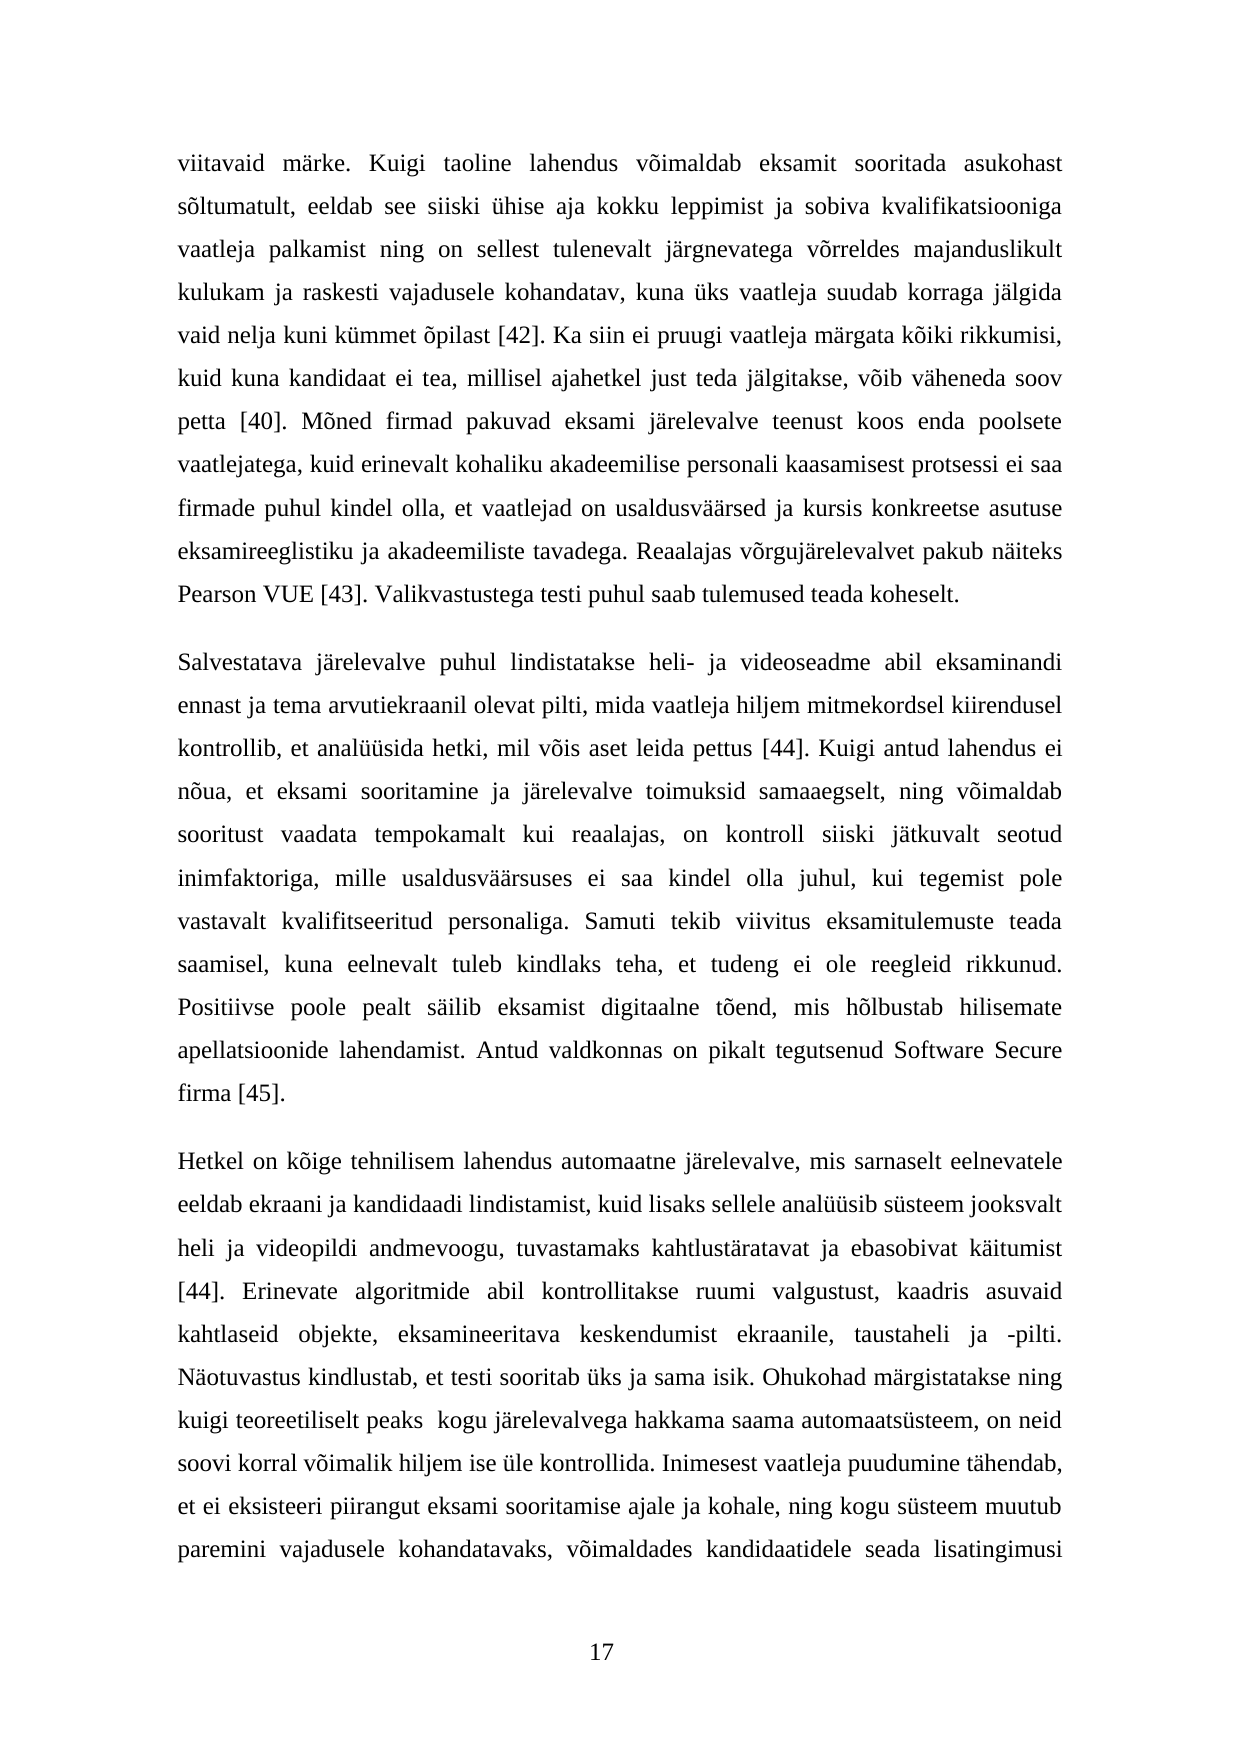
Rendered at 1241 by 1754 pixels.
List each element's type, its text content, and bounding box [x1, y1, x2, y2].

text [177, 1146, 1063, 1563]
text Salvestatava järelevalve puhul lindistatakse heli- ja videoseadme abil eksaminandi ennast ja tema arvutiekraanil olevat pilti, mida vaatleja hiljem mitmekordsel kiirendusel kontrollib, et analüüsida hetki, mil võis aset leida pettus [44]. Kuigi antud lahendus ei nõua, et eksami sooritamine ja järelevalve toimuksid samaaegselt, ning võimaldab sooritust vaadata tempokamalt kui reaalajas, on kontroll siiski jätkuvalt seotud inimfaktoriga, mille usaldusväärsuses ei saa kindel olla juhul, kui tegemist pole vastavalt kvalifitseeritud personaliga. Samuti tekib viivitus eksamitulemuste teada saamisel, kuna eelnevalt tuleb kindlaks teha, et tudeng ei ole reegleid rikkunud. Positiivse poole pealt säilib eksamist digitaalne tõend, mis hõlbustab hilisemate apellatsioonide lahendamist. Antud valdkonnas on pikalt tegutsenud Software Secure firma [45]. [177, 647, 1063, 1107]
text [177, 148, 1063, 608]
